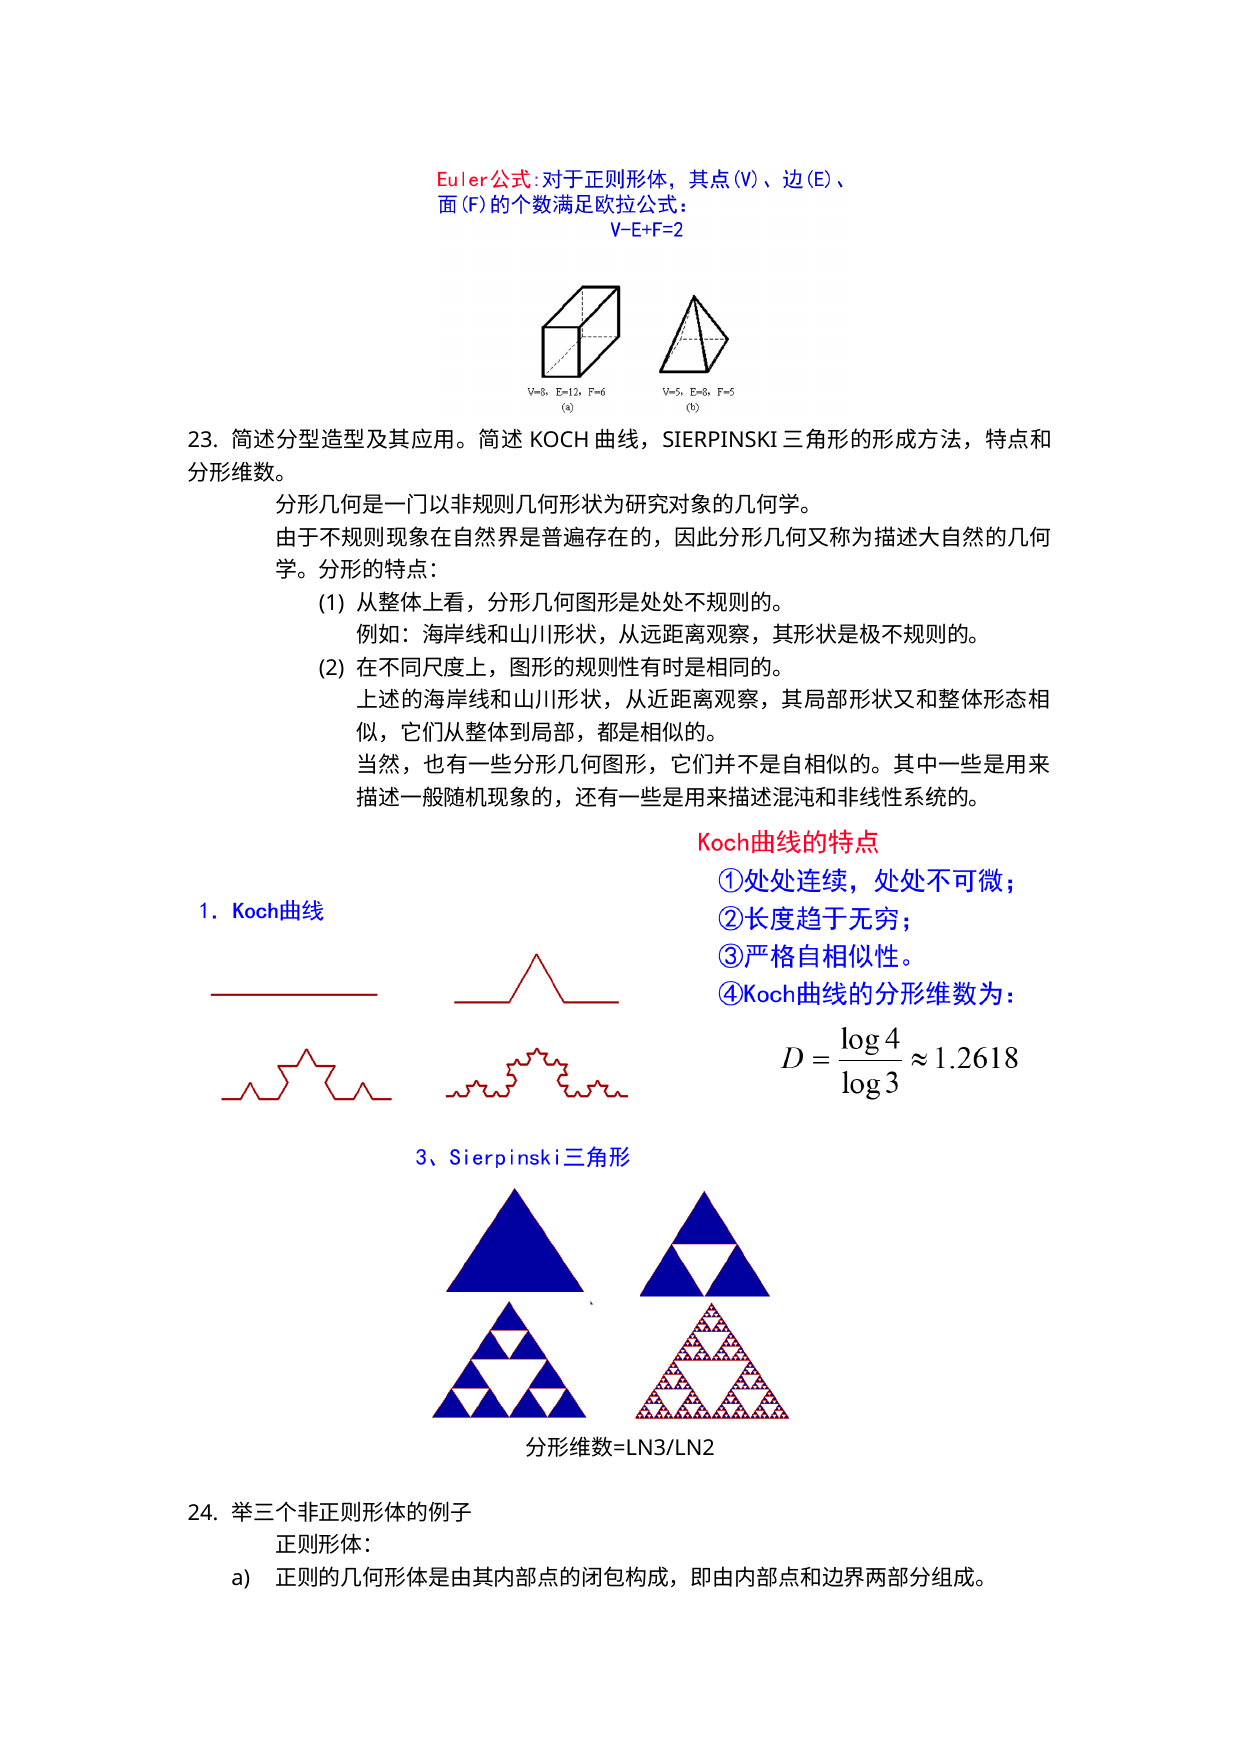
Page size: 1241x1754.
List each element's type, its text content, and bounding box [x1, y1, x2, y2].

list 分形几何是一门以非规则几何形状为研究对象的几何学。 [275, 487, 1053, 519]
picture [188, 812, 1052, 1116]
list 当然，也有一些分形几何图形，它们并不是自相似的。其中一些是用来描述一般随机现象的，还有一些是用来描述混沌和非线性系统的。 [356, 747, 1053, 812]
picture [397, 1137, 843, 1425]
text 分形维数=LN3/LN2 [187, 1429, 1053, 1462]
list 简述分型造型及其应用。简述KOCH曲线，SIERPINSKI三角形的形成方法，特点和分形维数。 [187, 422, 1053, 487]
list 在不同尺度上，图形的规则性有时是相同的。 [319, 649, 1053, 682]
list 上述的海岸线和山川形状，从近距离观察，其局部形状又和整体形态相似，它们从整体到局部，都是相似的。 [356, 682, 1053, 747]
list 正则形体： [275, 1527, 1053, 1559]
list 正则的几何形体是由其内部点的闭包构成，即由内部点和边界两部分组成。 [187, 1559, 1053, 1592]
list 从整体上看，分形几何图形是处处不规则的。 [319, 584, 1053, 617]
list 举三个非正则形体的例子 [187, 1494, 1053, 1527]
list 由于不规则现象在自然界是普遍存在的，因此分形几何又称为描述大自然的几何学。分形的特点： [275, 519, 1053, 584]
list 例如：海岸线和山川形状，从远距离观察，其形状是极不规则的。 [356, 617, 1053, 649]
picture [433, 162, 851, 419]
